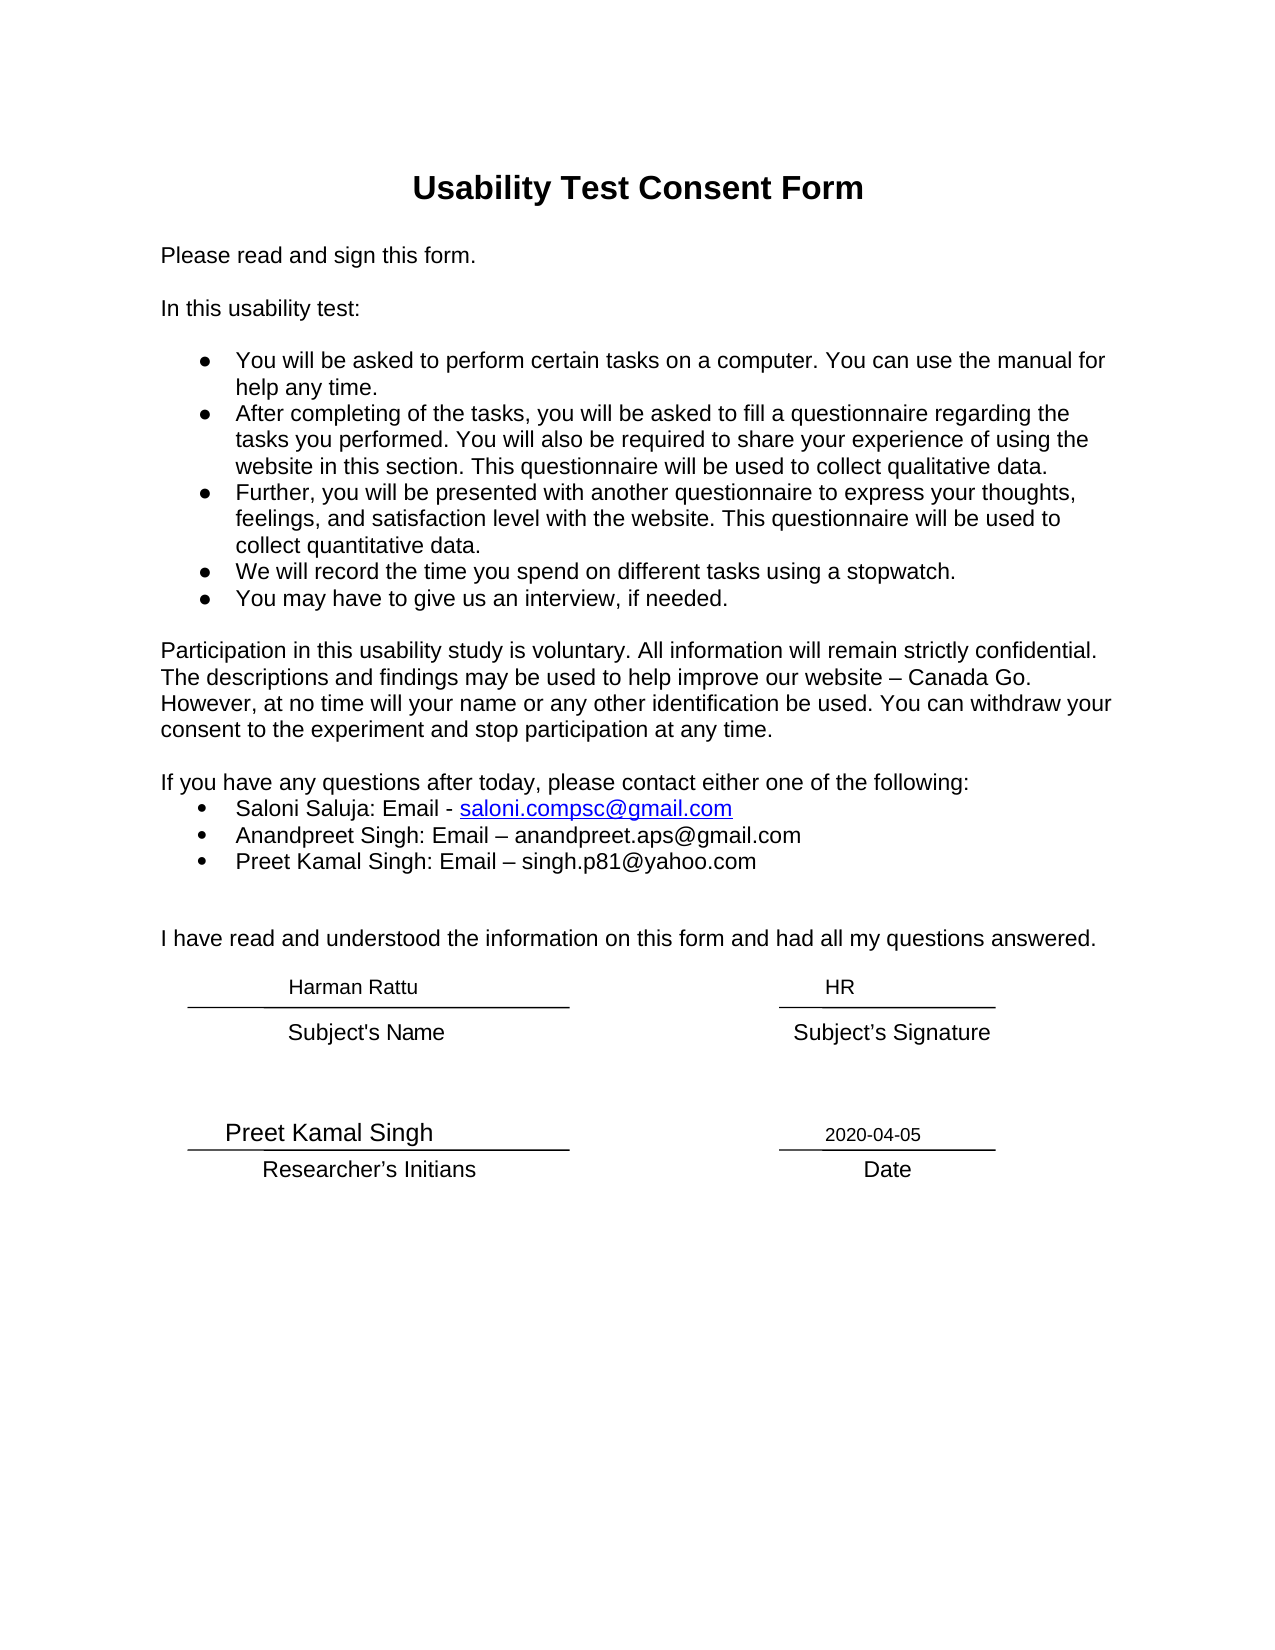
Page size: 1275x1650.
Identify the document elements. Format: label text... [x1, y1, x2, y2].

text In this usability test: [160, 294, 550, 321]
list Anandpreet Singh: Email – anandpreet.aps@gmail.com [198, 822, 1114, 848]
list Saloni Saluja: Email - saloni.compsc@gmail.com [198, 795, 1114, 822]
text Researcher’s Initians Date [160, 1156, 1125, 1182]
text Participation in this usability study is voluntary. All information will remain strictly confidential. The descriptions and findings may be used to help improve our website – Canada Go. However, at no time will your name or any other identification be used. You can withdraw your consent to the experiment and stop participation at any time. [160, 637, 1114, 743]
text If you have any questions after today, please contact either one of the following: [160, 769, 1114, 795]
list After completing of the tasks, you will be asked to fill a questionnaire regarding the tasks you performed. You will also be required to share your experience of using the website in this section. This questionnaire will be used to collect qualitative data. [198, 400, 1125, 479]
text Please read and sign this form. [160, 242, 550, 268]
text Usability Test Consent Form [394, 168, 883, 207]
text Harman Rattu HR [150, 975, 1125, 999]
text I have read and understood the information on this form and had all my questions answered. [160, 925, 1114, 951]
text Preet Kamal Singh 2020-04-05 [150, 1118, 1125, 1146]
list You may have to give us an interview, if needed. [198, 584, 1125, 611]
text Subject's Name Subject’s Signature [160, 1009, 1125, 1046]
list Preet Kamal Singh: Email – singh.p81@yahoo.com [198, 848, 1114, 874]
list You will be asked to perform certain tasks on a computer. You can use the manual for help any time. [198, 347, 1125, 400]
list We will record the time you spend on different tasks using a stopwatch. [198, 558, 1125, 584]
list Further, you will be presented with another questionnaire to express your thoughts, feelings, and satisfaction level with the website. This questionnaire will be used to collect quantitative data. [198, 479, 1125, 558]
